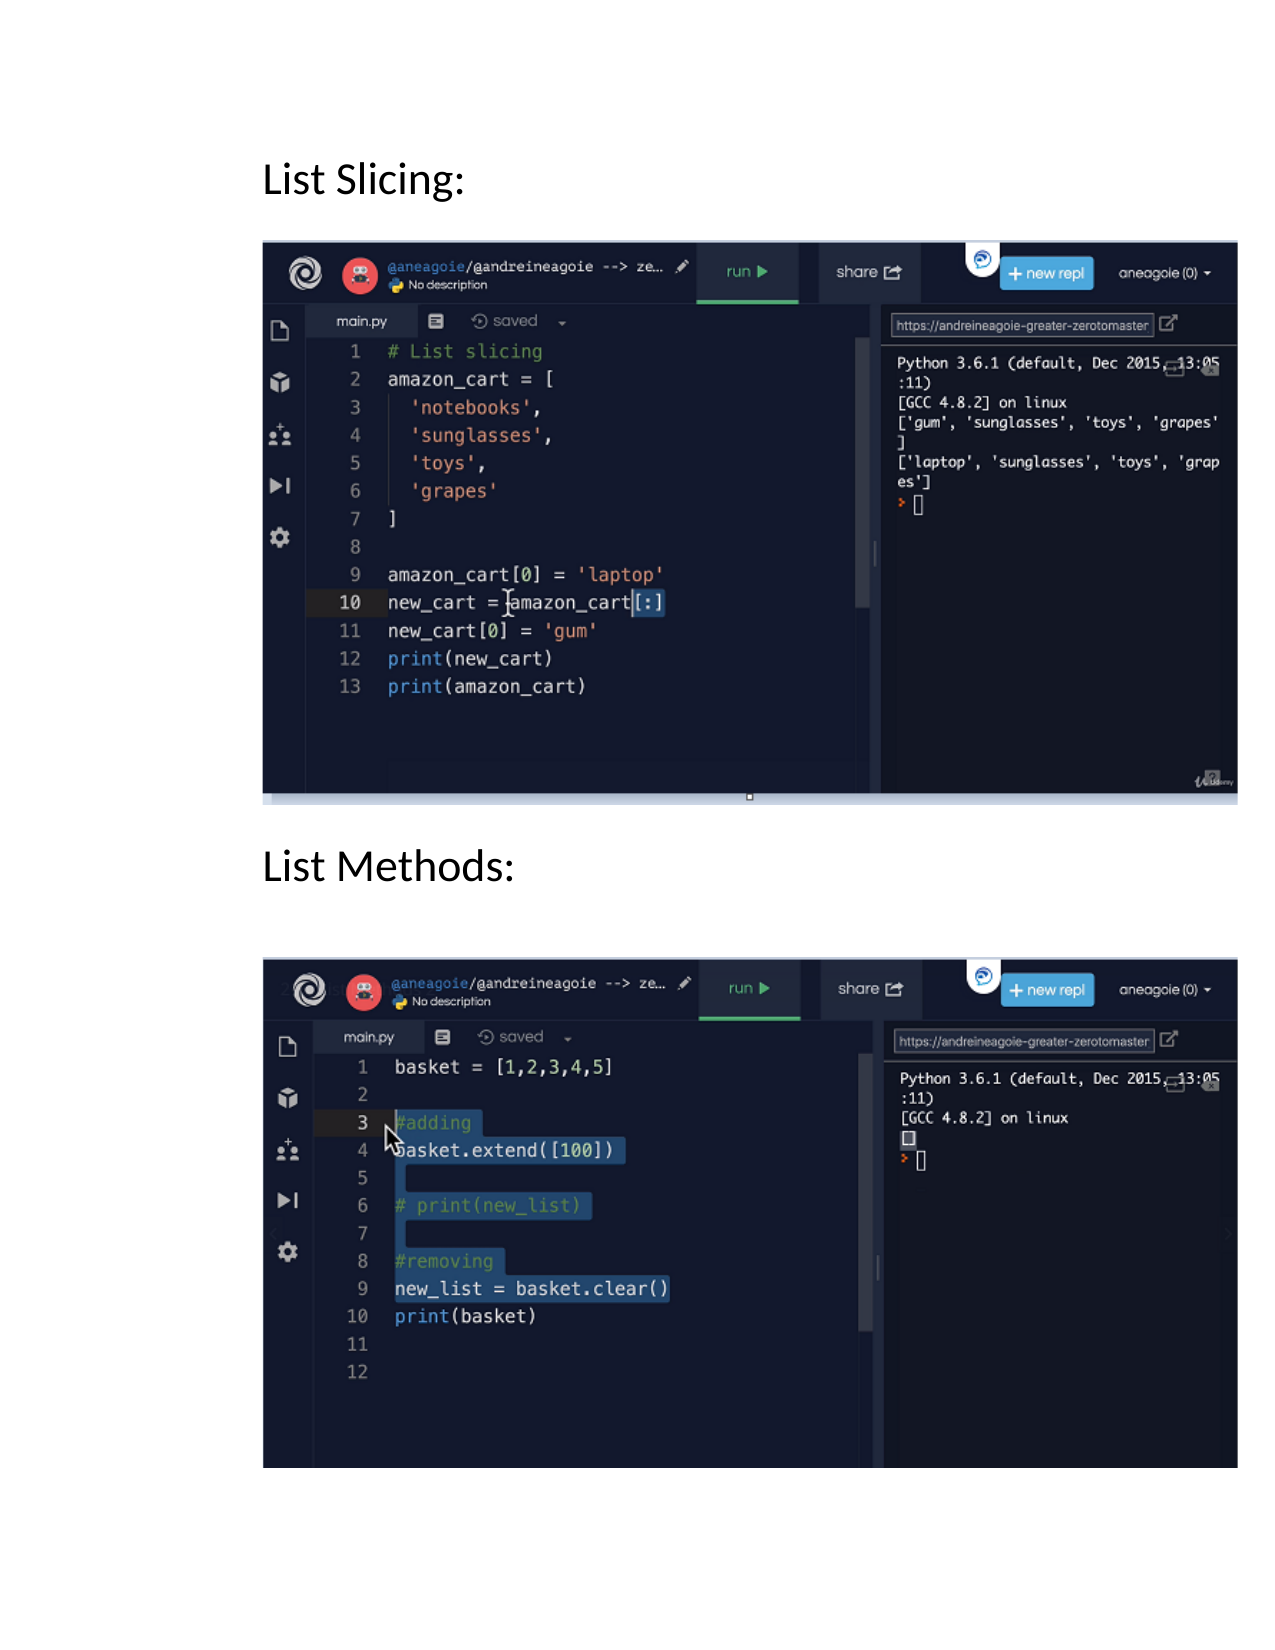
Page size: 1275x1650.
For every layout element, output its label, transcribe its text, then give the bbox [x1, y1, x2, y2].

picture [262, 240, 1238, 805]
list List Methods: [262, 837, 1125, 893]
list List Slicing: [262, 150, 1125, 206]
picture [262, 957, 1238, 1468]
